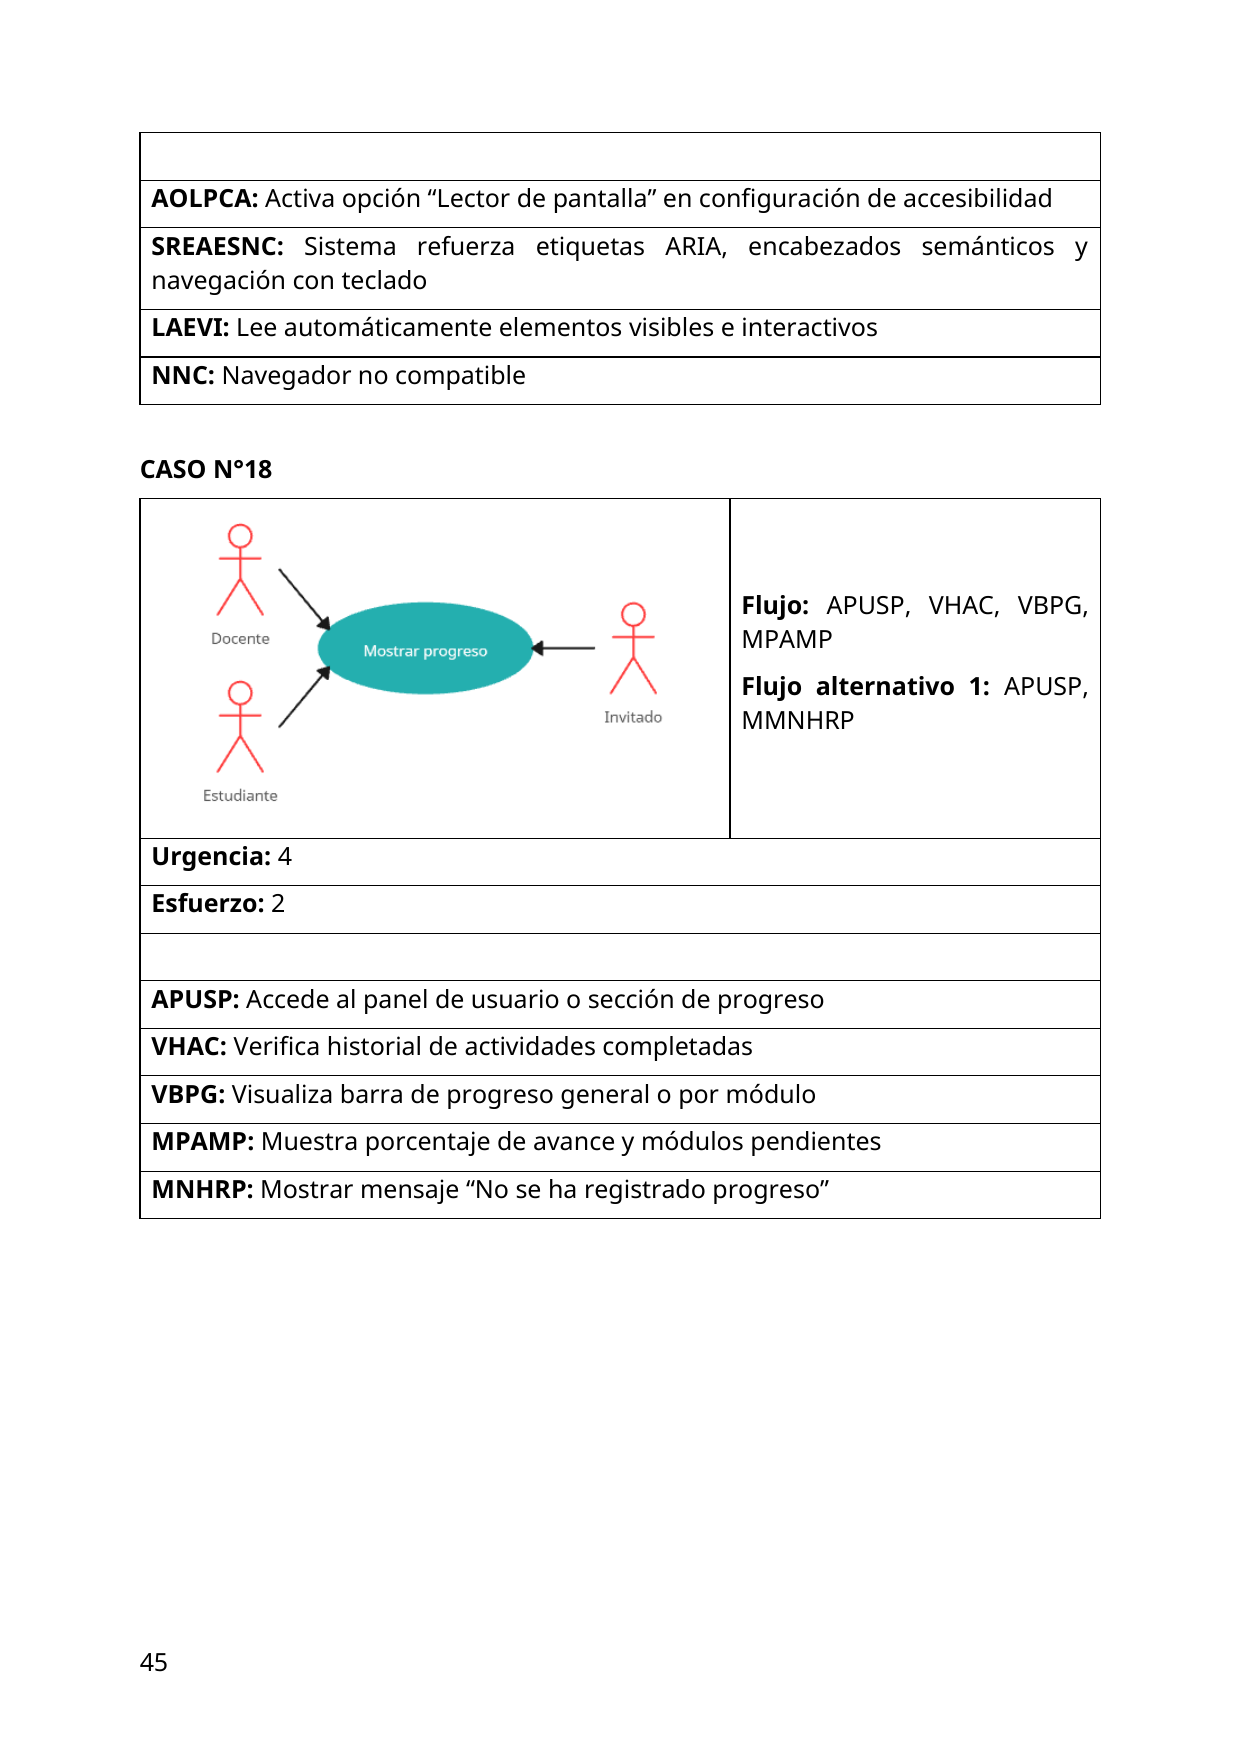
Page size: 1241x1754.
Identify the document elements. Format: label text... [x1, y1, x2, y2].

table_cell LAEVI: Lee automáticamente elementos visibles e interactivos [141, 310, 1100, 356]
table_cell VBPG: Visualiza barra de progreso general o por módulo [141, 1076, 1100, 1123]
picture [193, 505, 684, 828]
table_cell AOLPCA: Activa opción “Lector de pantalla” en configuración de accesibilidad [141, 181, 1100, 227]
table_cell MPAMP: Muestra porcentaje de avance y módulos pendientes [141, 1124, 1100, 1171]
table_cell [141, 934, 1100, 980]
table_cell NNC: Navegador no compatible [141, 358, 1100, 404]
table_cell MNHRP: Mostrar mensaje “No se ha registrado progreso” [141, 1172, 1100, 1218]
table_cell Urgencia: 4 [141, 839, 1100, 885]
table_cell [141, 133, 1100, 179]
text CASO N°18 [139, 452, 1101, 486]
table_header Flujo: APUSP, VHAC, VBPG, MPAMP Flujo alternativo 1: APUSP, MMNHRP [731, 499, 1100, 837]
table_header [141, 499, 729, 837]
table_cell VHAC: Verifica historial de actividades completadas [141, 1029, 1100, 1075]
table_cell Esfuerzo: 2 [141, 886, 1100, 933]
table_cell APUSP: Accede al panel de usuario o sección de progreso [141, 981, 1100, 1028]
table_cell SREAESNC: Sistema refuerza etiquetas ARIA, encabezados semánticos y navegación con teclado [141, 228, 1100, 309]
